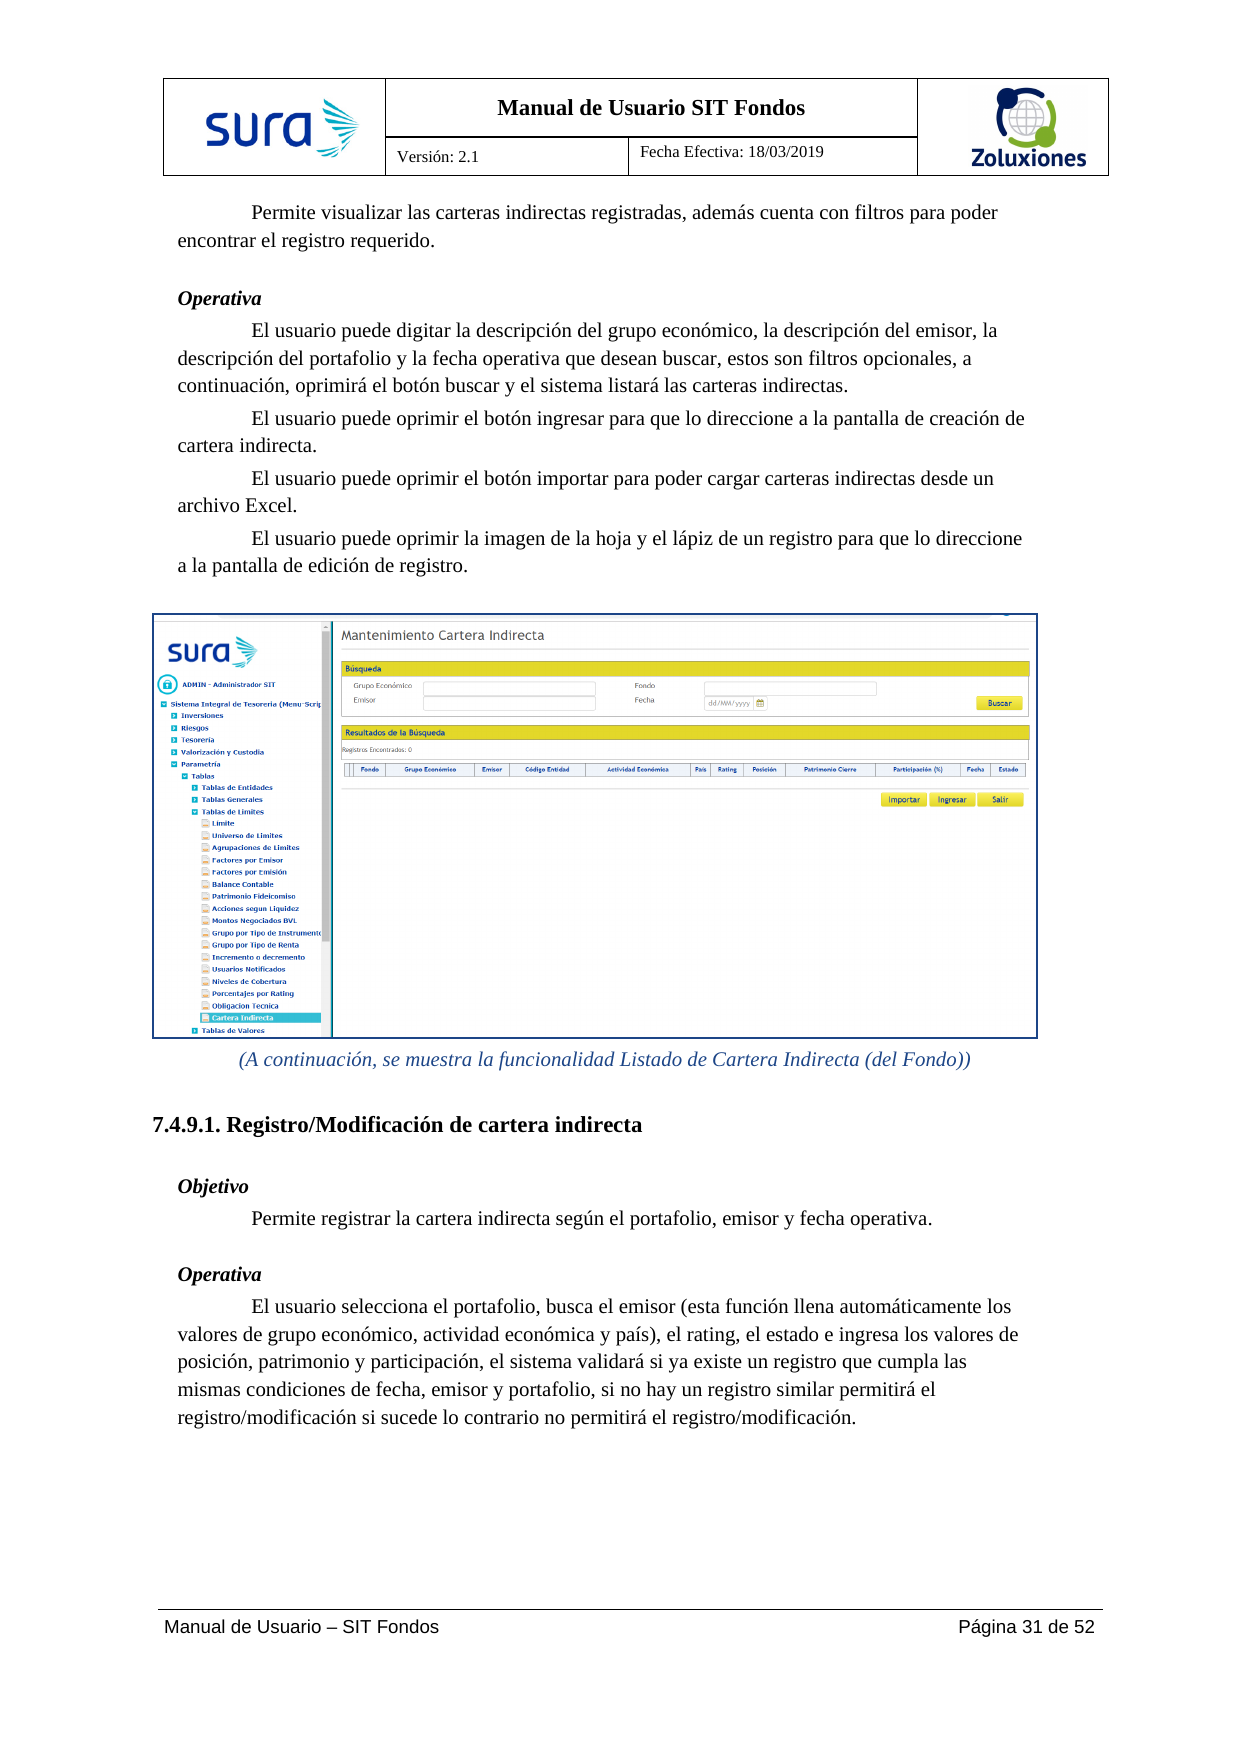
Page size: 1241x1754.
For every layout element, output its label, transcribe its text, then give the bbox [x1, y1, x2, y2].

text El usuario puede oprimir la imagen de la hoja y el lápiz de un registro para que lo direccione a la pantalla de edición de registro. [177, 526, 1034, 577]
text El usuario selecciona el portafolio, busca el emisor (esta función llena automáticamente los valores de grupo económico, actividad económica y país), el rating, el estado e ingresa los valores de posición, patrimonio y participación, el sistema validará si ya existe un registro que cumpla las mismas condiciones de fecha, emisor y portafolio, si no hay un registro similar permitirá el registro/modificación si sucede lo contrario no permitirá el registro/modificación. [177, 1294, 1034, 1429]
text Objetivo [177, 1174, 1090, 1198]
text Permite visualizar las carteras indirectas registradas, además cuenta con filtros para poder encontrar el registro requerido. [177, 200, 1034, 252]
picture [154, 615, 1036, 1037]
text El usuario puede oprimir el botón ingresar para que lo direccione a la pantalla de creación de cartera indirecta. [177, 406, 1034, 457]
text El usuario puede oprimir el botón importar para poder cargar carteras indirectas desde un archivo Excel. [177, 466, 1034, 517]
picture [204, 90, 361, 163]
text El usuario puede digitar la descripción del grupo económico, la descripción del emisor, la descripción del portafolio y la fecha operativa que desean buscar, estos son filtros opcionales, a continuación, oprimirá el botón buscar y el sistema listará las carteras indirectas. [177, 318, 1034, 397]
text Permite registrar la cartera indirecta según el portafolio, emisor y fecha operativa. [177, 1206, 1034, 1230]
text (A continuación, se muestra la funcionalidad Listado de Cartera Indirecta (del Fondo)) [177, 1047, 1034, 1071]
subtitle Registro/Modificación de cartera indirecta [152, 1111, 1090, 1138]
text Operativa [177, 286, 1090, 310]
text Operativa [177, 1262, 1090, 1286]
picture [968, 85, 1089, 167]
